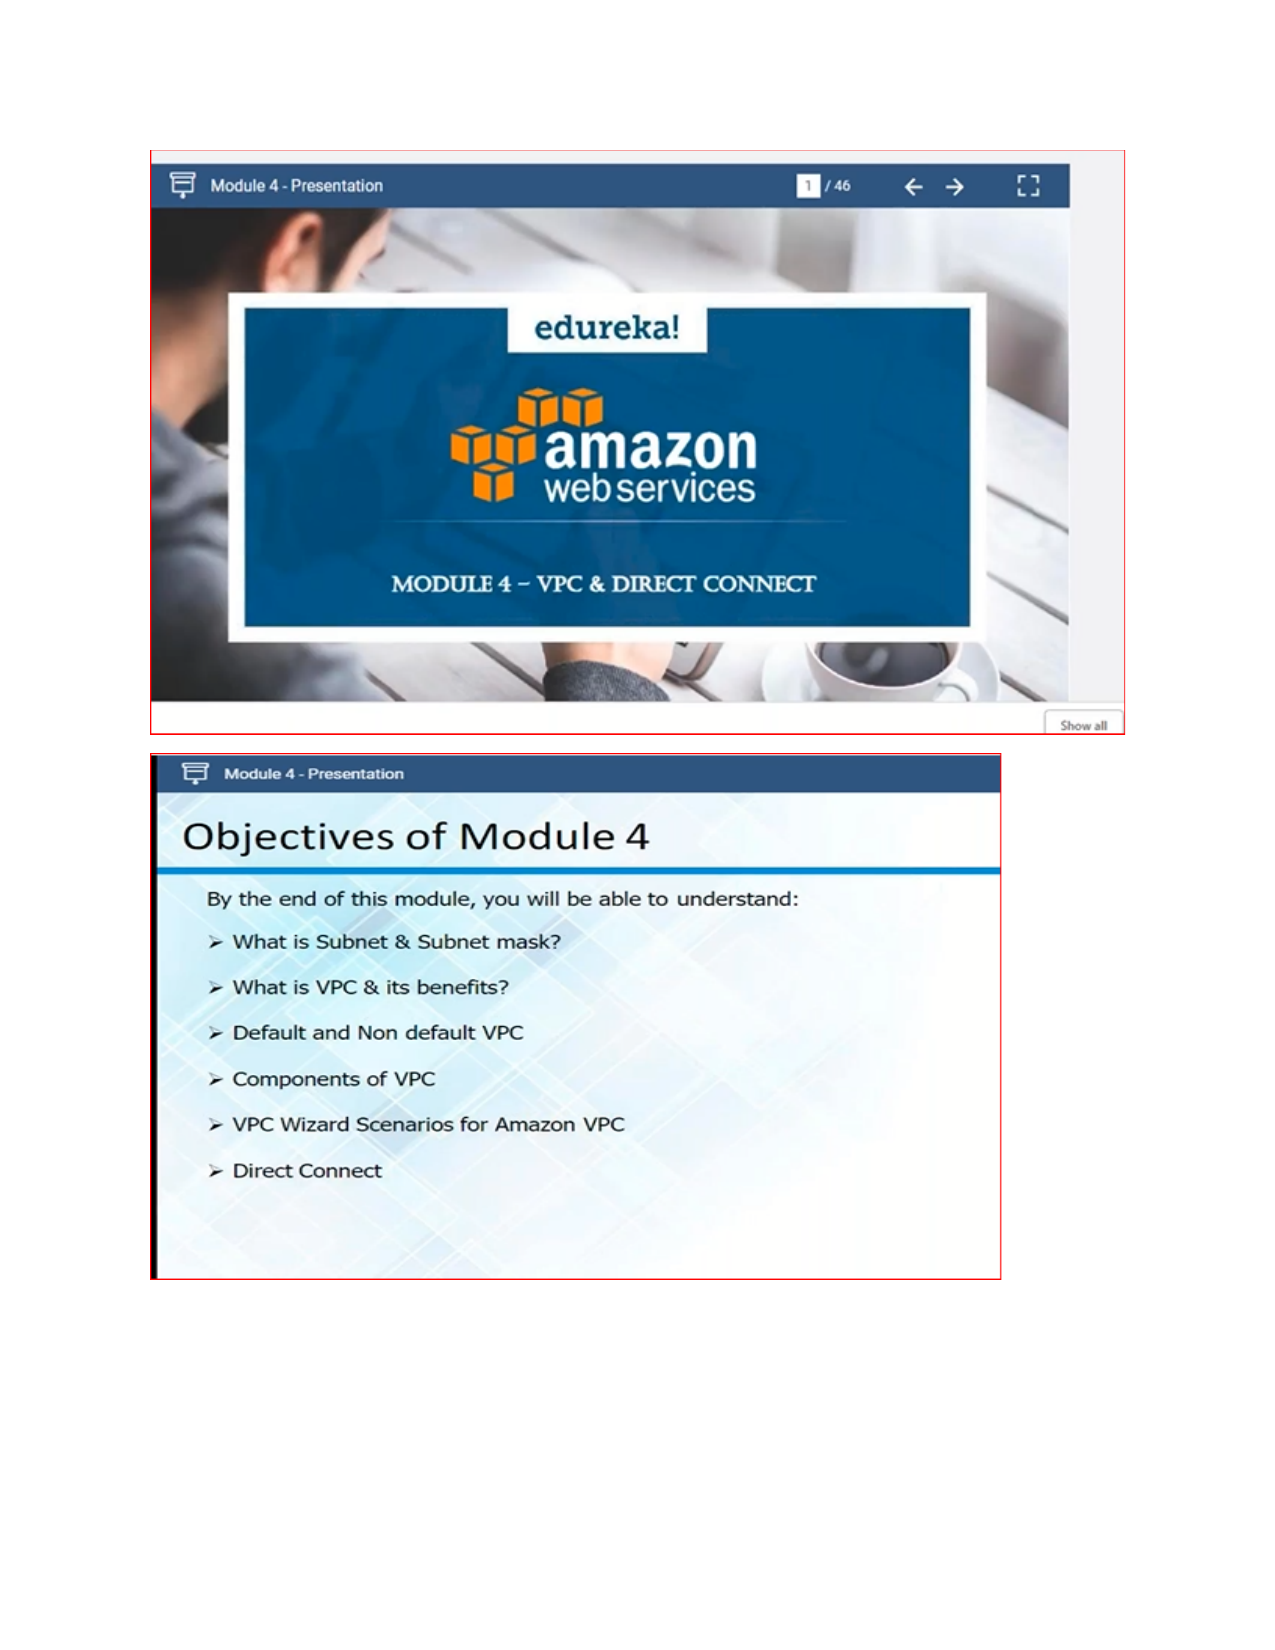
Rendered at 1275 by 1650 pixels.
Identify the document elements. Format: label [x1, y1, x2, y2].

picture [150, 753, 1002, 1280]
picture [150, 150, 1125, 735]
